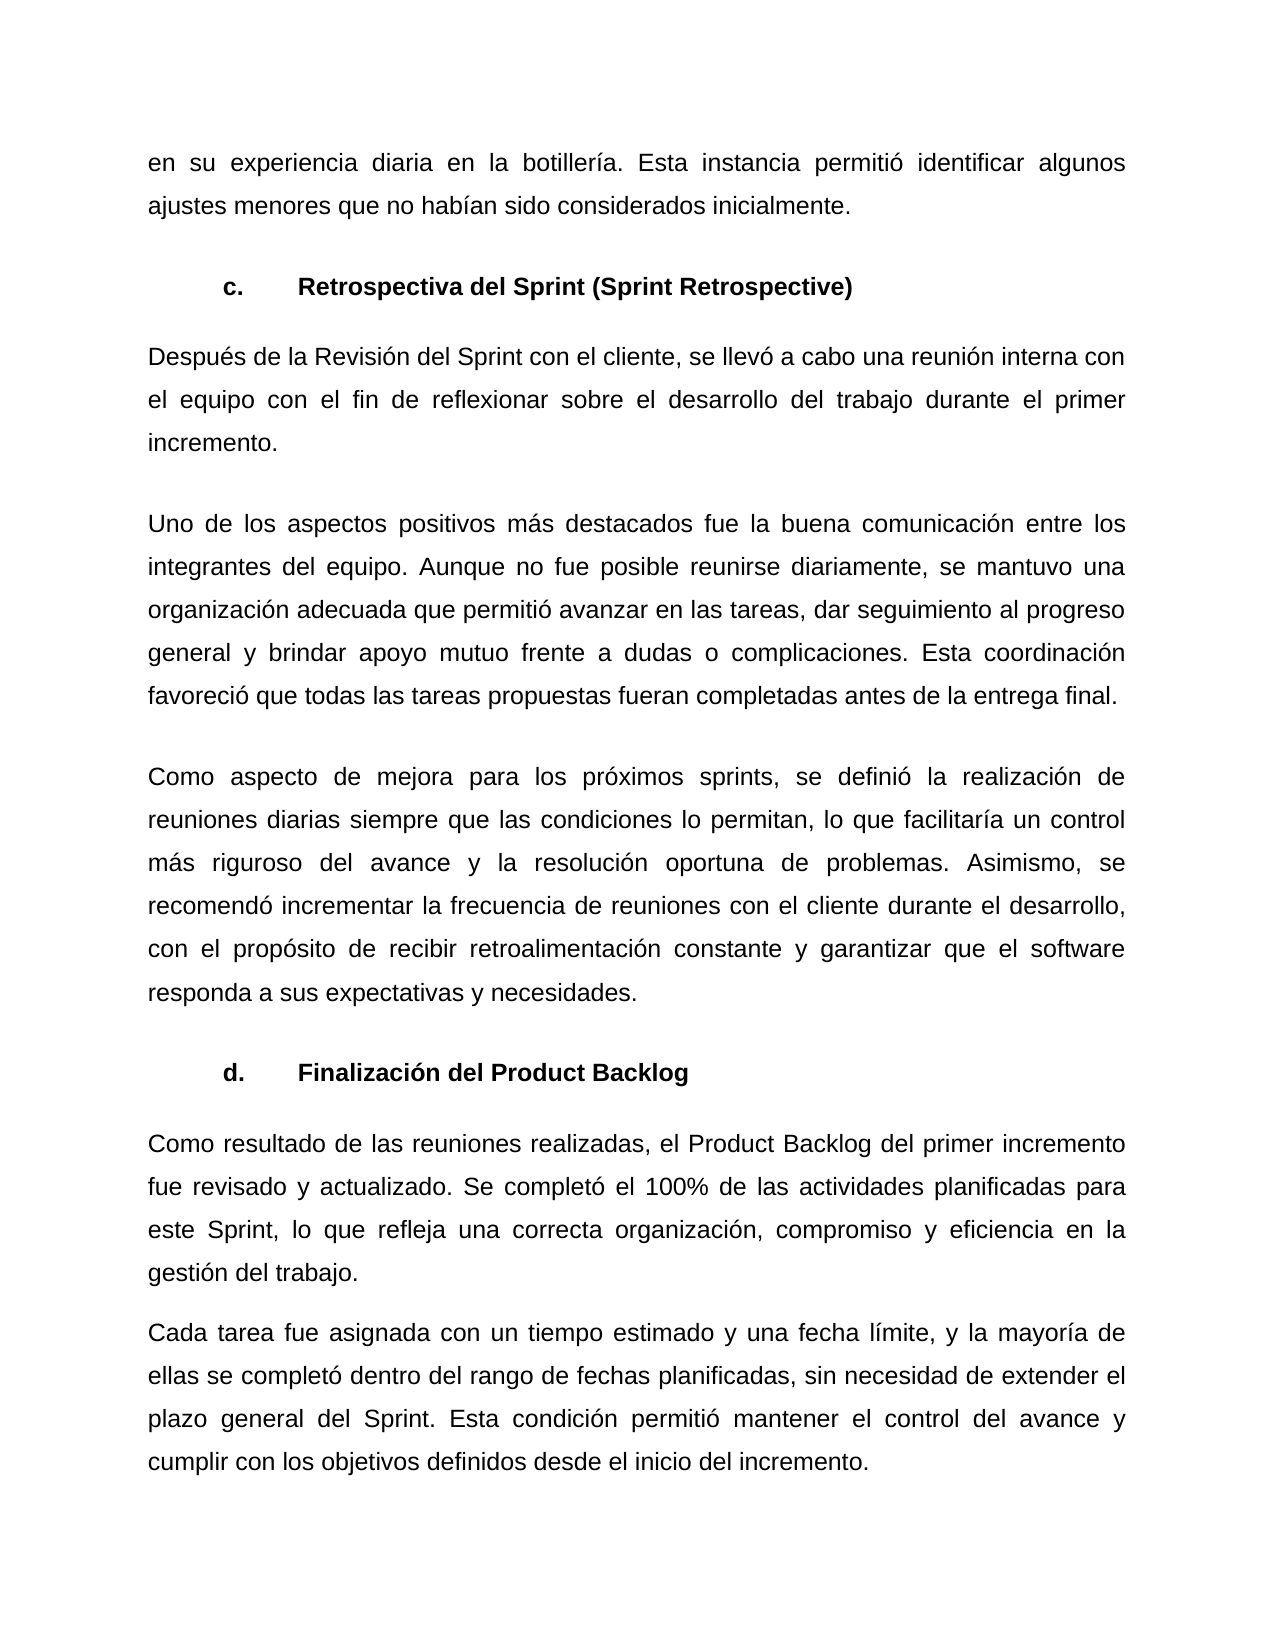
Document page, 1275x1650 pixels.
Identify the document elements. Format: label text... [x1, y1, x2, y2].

text Como aspecto de mejora para los próximos sprints, se definió la realización de reuniones diarias siempre que las condiciones lo permitan, lo que facilitaría un control más riguroso del avance y la resolución oportuna de problemas. Asimismo, se recomendó incrementar la frecuencia de reuniones con el cliente durante el desarrollo, con el propósito de recibir retroalimentación constante y garantizar que el software responda a sus expectativas y necesidades. [148, 762, 1127, 1006]
subtitle Finalización del Product Backlog [223, 1058, 1127, 1087]
subtitle Retrospectiva del Sprint (Sprint Retrospective) [223, 271, 1127, 300]
text Después de la Revisión del Sprint con el cliente, se llevó a cabo una reunión interna con el equipo con el fin de reflexionar sobre el desarrollo del trabajo durante el primer incremento. [148, 342, 1127, 457]
text Uno de los aspectos positivos más destacados fue la buena comunicación entre los integrantes del equipo. Aunque no fue posible reunirse diariamente, se mantuvo una organización adecuada que permitió avanzar en las tareas, dar seguimiento al progreso general y brindar apoyo mutuo frente a dudas o complicaciones. Esta coordinación favoreció que todas las tareas propuestas fueran completadas antes de la entrega final. [148, 509, 1127, 710]
text Como resultado de las reuniones realizadas, el Product Backlog del primer incremento fue revisado y actualizado. Se completó el 100% de las actividades planificadas para este Sprint, lo que refleja una correcta organización, compromiso y eficiencia en la gestión del trabajo. [148, 1129, 1127, 1287]
text Cada tarea fue asignada con un tiempo estimado y una fecha límite, y la mayoría de ellas se completó dentro del rango de fechas planificadas, sin necesidad de extender el plazo general del Sprint. Esta condición permitió mantener el control del avance y cumplir con los objetivos definidos desde el inicio del incremento. [148, 1318, 1127, 1476]
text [148, 148, 1127, 219]
